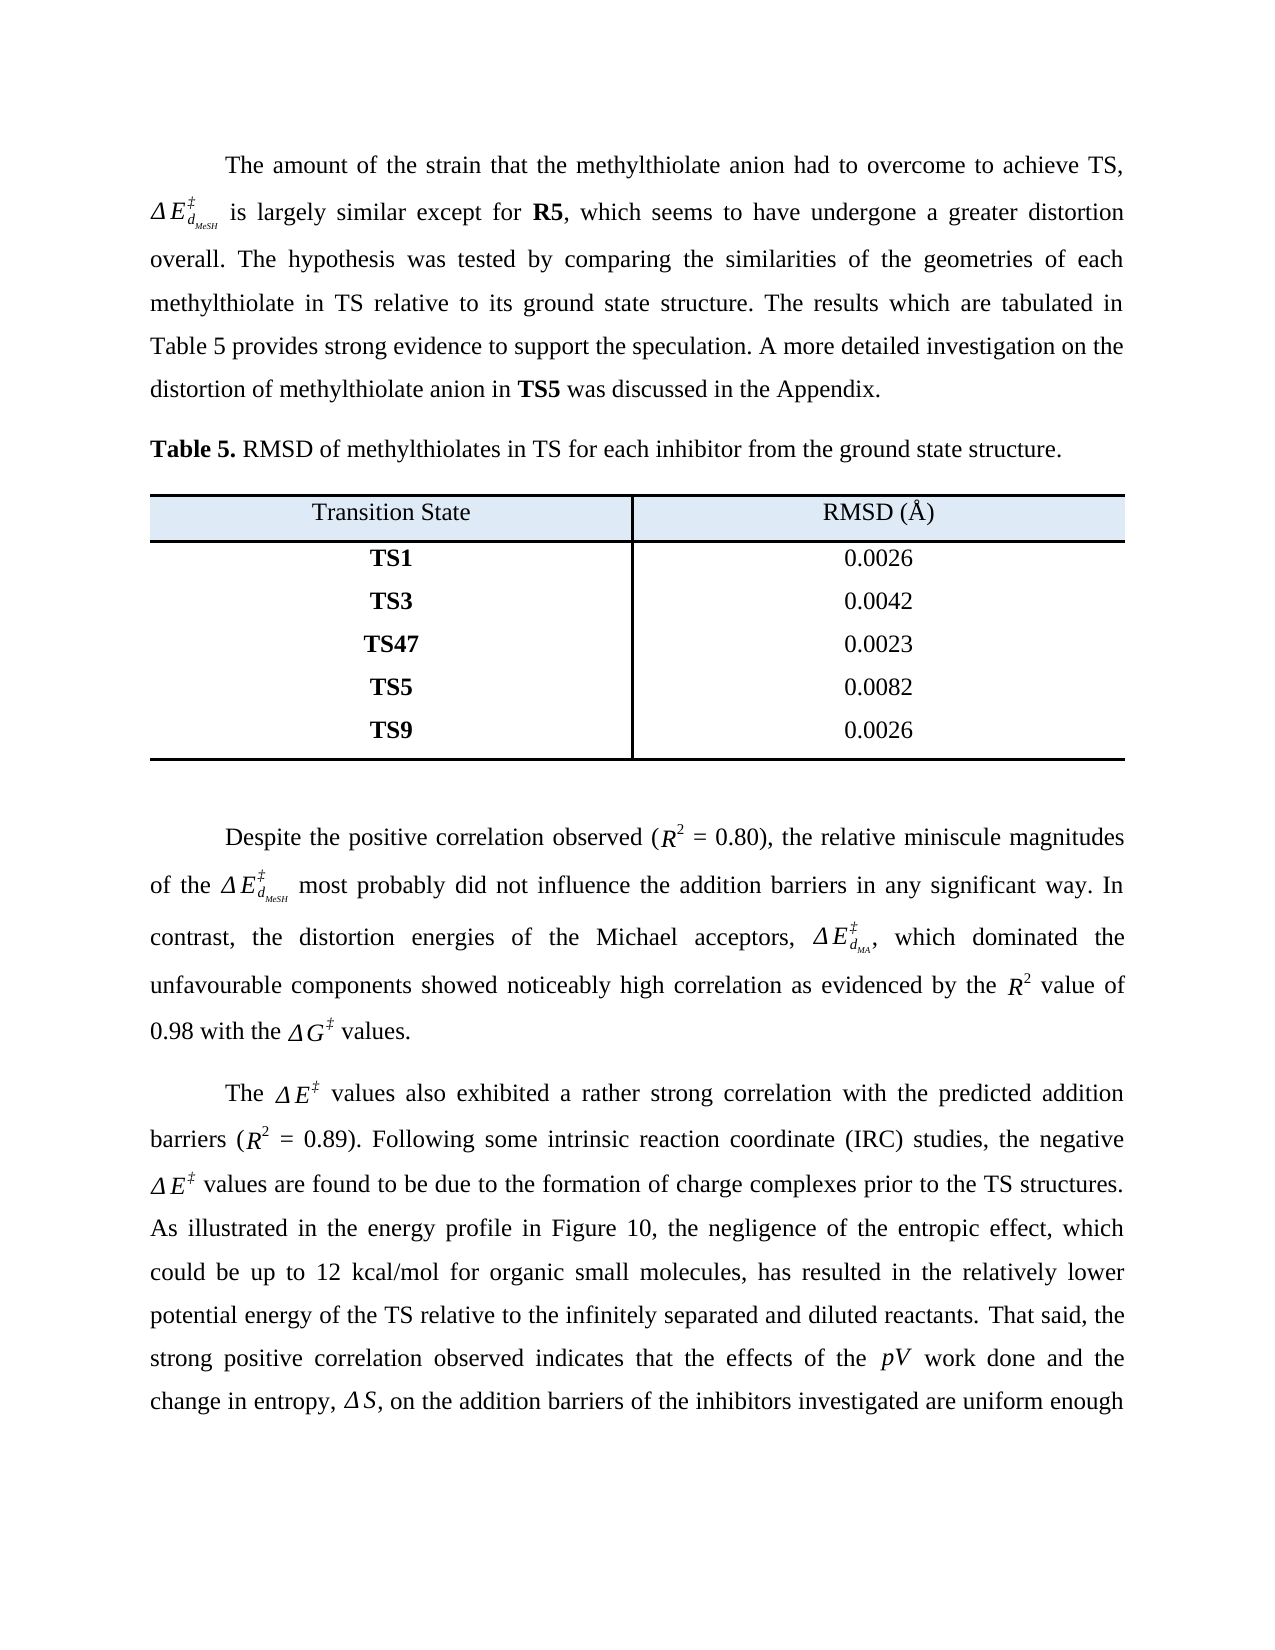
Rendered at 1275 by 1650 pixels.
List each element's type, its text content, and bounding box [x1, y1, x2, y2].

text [150, 1077, 1125, 1415]
table_cell TS5 [150, 672, 631, 715]
table_cell 0.0023 [634, 629, 1125, 672]
table_cell 0.0026 [634, 543, 1125, 586]
table_cell TS47 [150, 629, 631, 672]
table_cell 0.0082 [634, 672, 1125, 715]
table_cell 0.0042 [634, 586, 1125, 629]
text The amount of the strain that the methylthiolate anion had to overcome to achieve TS, is largely similar except for R5, which seems to have undergone a greater distortion overall. The hypothesis was tested by comparing the similarities of the geometries of each methylthiolate in TS relative to its ground state structure. The results which are tabulated in Table 5 provides strong evidence to support the speculation. A more detailed investigation on the distortion of methylthiolate anion in TS5 was discussed in the Appendix. [150, 150, 1125, 403]
table_header RMSD (Å) [634, 497, 1125, 540]
table_header Transition State [150, 497, 631, 540]
table_cell TS3 [150, 586, 631, 629]
text Table 5. RMSD of methylthiolates in TS for each inhibitor from the ground state structure. [150, 434, 1125, 462]
table_cell 0.0026 [634, 715, 1125, 758]
table_cell TS1 [150, 543, 631, 586]
text Despite the positive correlation observed ( = 0.80), the relative miniscule magnitudes of the most probably did not influence the addition barriers in any significant way. In contrast, the distortion energies of the Michael acceptors, , which dominated the unfavourable components showed noticeably high correlation as evidenced by the value of 0.98 with the values. [150, 821, 1125, 1046]
table_cell TS9 [150, 715, 631, 758]
